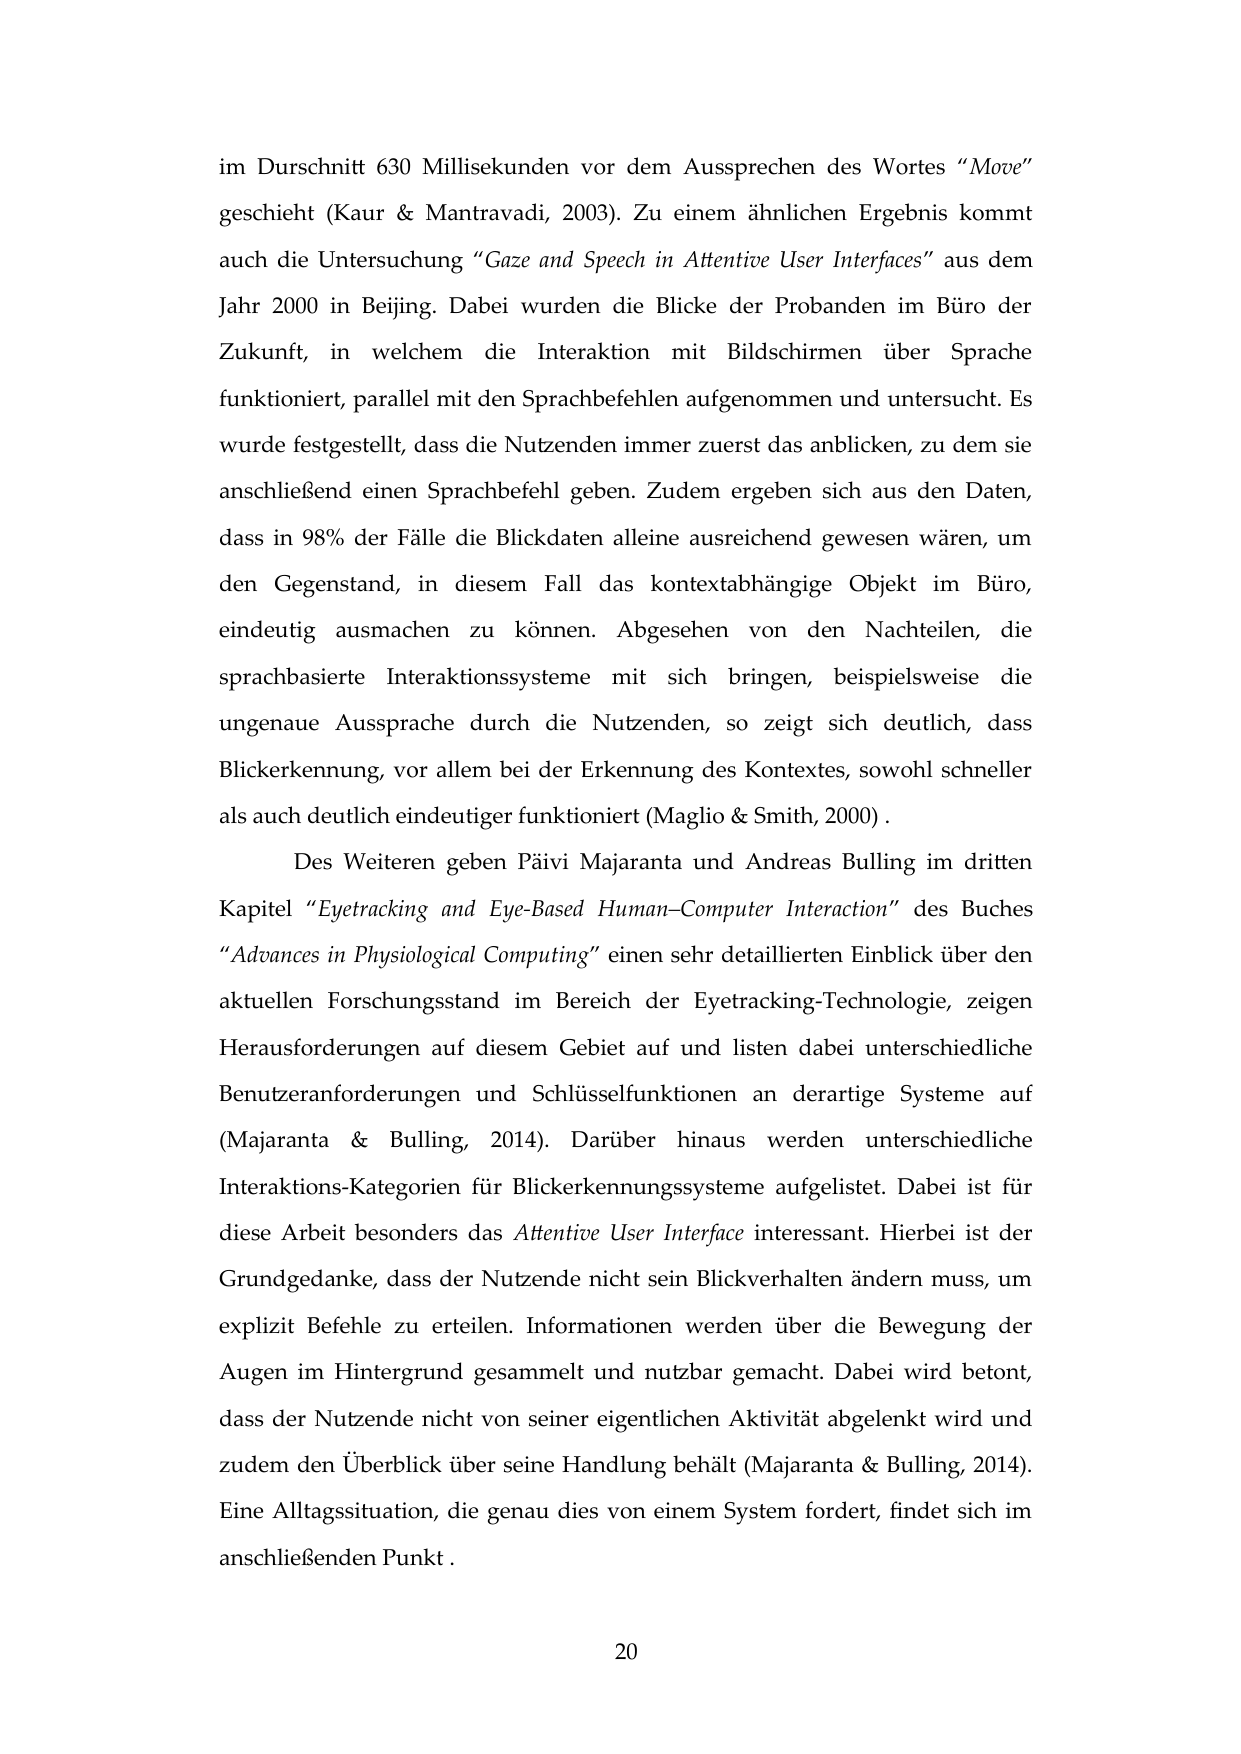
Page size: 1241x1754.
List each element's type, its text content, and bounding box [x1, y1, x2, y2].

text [219, 150, 1033, 830]
text Des Weiteren geben Päivi Majaranta und Andreas Bulling im dritten Kapitel “Eyetracking and Eye-Based Human–Computer Interaction” des Buches “Advances in Physiological Computing” einen sehr detaillierten Einblick über den aktuellen Forschungsstand im Bereich der Eyetracking-Technologie, zeigen Herausforderungen auf diesem Gebiet auf und listen dabei unterschiedliche Benutzeranforderungen und Schlüsselfunktionen an derartige Systeme auf (Majaranta & Bulling, 2014). Darüber hinaus werden unterschiedliche Interaktions-Kategorien für Blickerkennungssysteme aufgelistet. Dabei ist für diese Arbeit besonders das Attentive User Interface interessant. Hierbei ist der Grundgedanke, dass der Nutzende nicht sein Blickverhalten ändern muss, um explizit Befehle zu erteilen. Informationen werden über die Bewegung der Augen im Hintergrund gesammelt und nutzbar gemacht. Dabei wird betont, dass der Nutzende nicht von seiner eigentlichen Aktivität abgelenkt wird und zudem den Überblick über seine Handlung behält (Majaranta & Bulling, 2014). Eine Alltagssituation, die genau dies von einem System fordert, findet sich im anschließenden Punkt . [219, 845, 1033, 1572]
